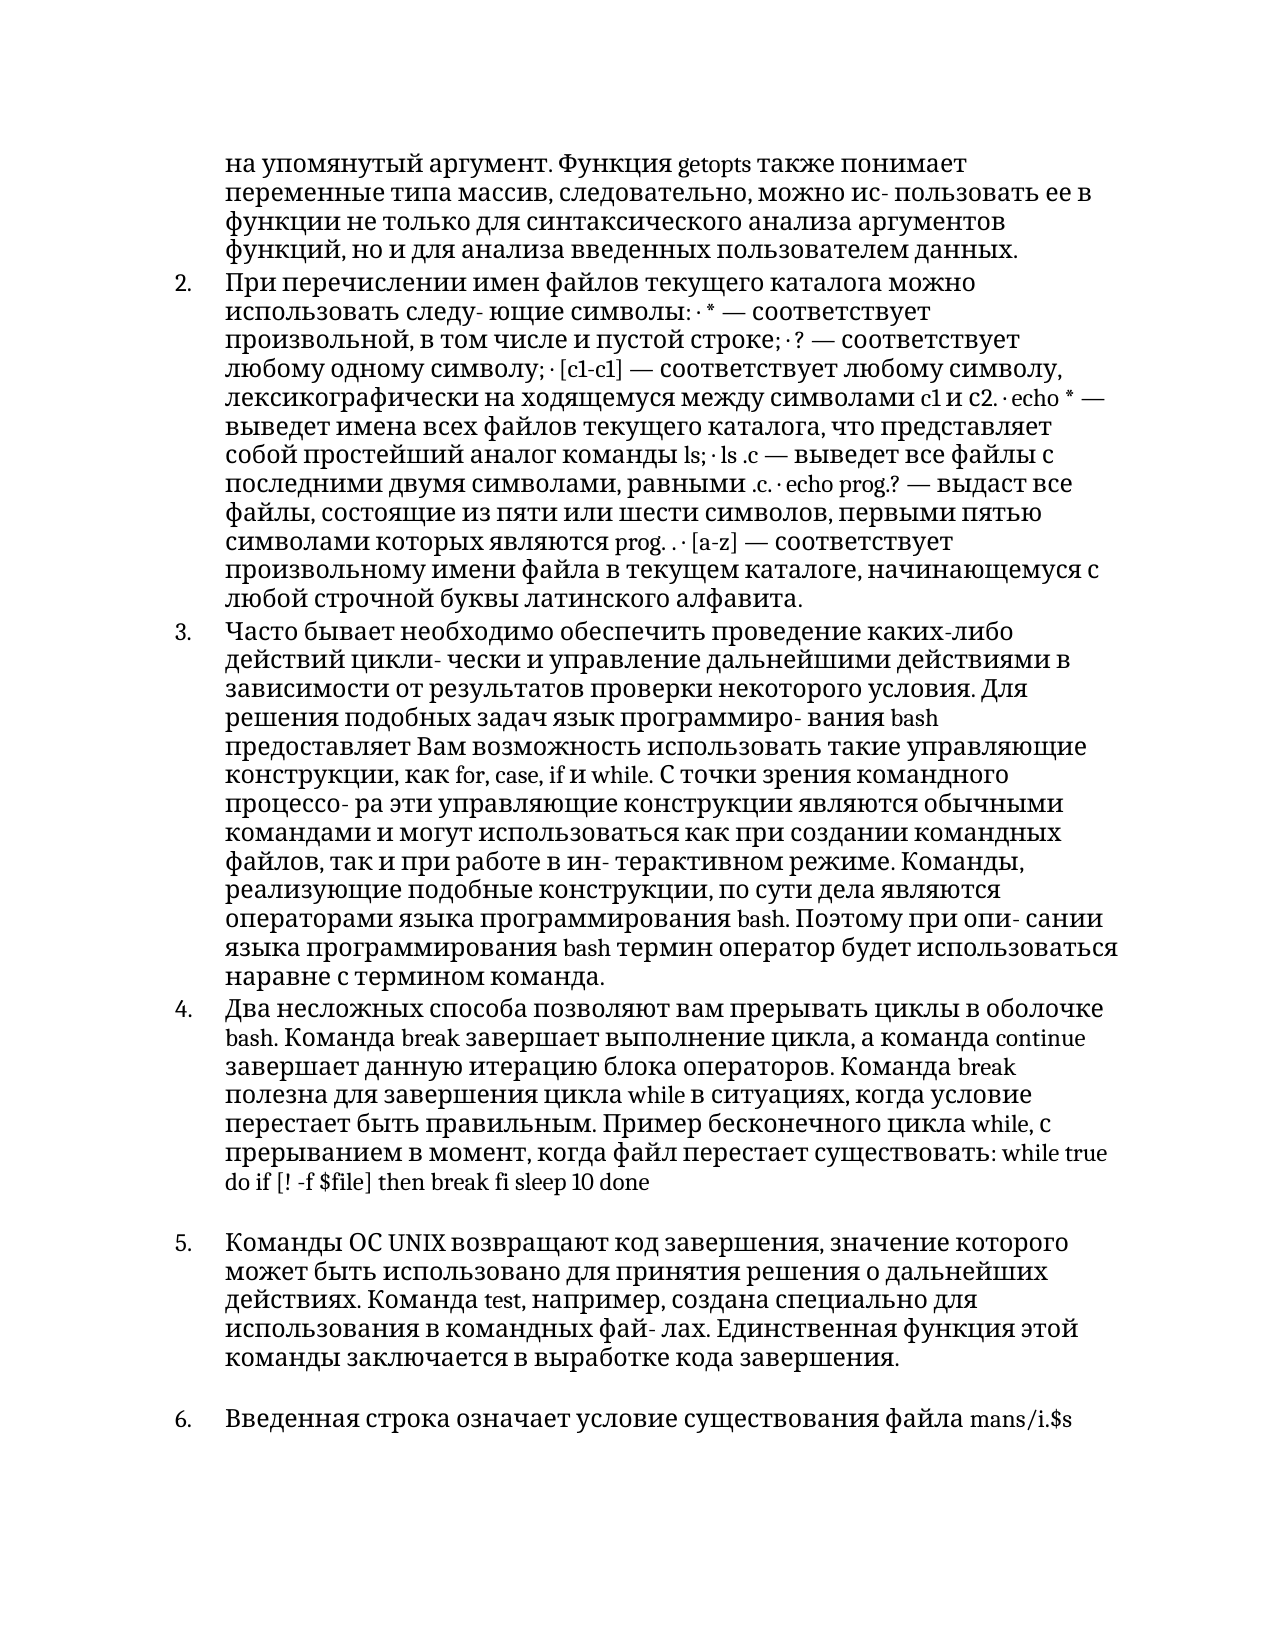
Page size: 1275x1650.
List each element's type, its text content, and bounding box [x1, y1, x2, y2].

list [175, 150, 1125, 265]
list Два несложных способа позволяют вам прерывать циклы в оболочке bash. Команда break завершает выполнение цикла, а команда continue завершает данную итерацию блока операторов. Команда break полезна для завершения цикла while в ситуациях, когда условие перестает быть правильным. Пример бесконечного цикла while, с прерыванием в момент, когда файл перестает существовать: while true do if [! -f $file] then break fi sleep 10 done [175, 995, 1125, 1225]
list При перечислении имен файлов текущего каталога можно использовать следу- ющие символы: · * — соответствует произвольной, в том числе и пустой строке; · ? — соответствует любому одному символу; · [c1-c1] — соответствует любому символу, лексикографически на ходящемуся между символами c1 и с2. · echo * — выведет имена всех файлов текущего каталога, что представляет собой простейший аналог команды ls; · ls .c — выведет все файлы с последними двумя символами, равными .c. · echo prog.? — выдаст все файлы, состоящие из пяти или шести символов, первыми пятью символами которых являются prog. . · [a-z] — соответствует произвольному имени файла в текущем каталоге, начинающемуся с любой строчной буквы латинского алфавита. [175, 269, 1125, 614]
list Команды ОС UNIX возвращают код завершения, значение которого может быть использовано для принятия решения о дальнейших действиях. Команда test, например, создана специально для использования в командных фай- лах. Единственная функция этой команды заключается в выработке кода завершения. [175, 1229, 1125, 1401]
list Часто бывает необходимо обеспечить проведение каких-либо действий цикли- чески и управление дальнейшими действиями в зависимости от результатов проверки некоторого условия. Для решения подобных задач язык программиро- вания bash предоставляет Вам возможность использовать такие управляющие конструкции, как for, case, if и while. С точки зрения командного процессо- ра эти управляющие конструкции являются обычными командами и могут использоваться как при создании командных файлов, так и при работе в ин- терактивном режиме. Команды, реализующие подобные конструкции, по сути дела являются операторами языка программирования bash. Поэтому при опи- сании языка программирования bash термин оператор будет использоваться наравне с термином команда. [175, 617, 1125, 991]
list Введенная строка означает условие существования файла mans/i.$s [175, 1405, 1125, 1462]
